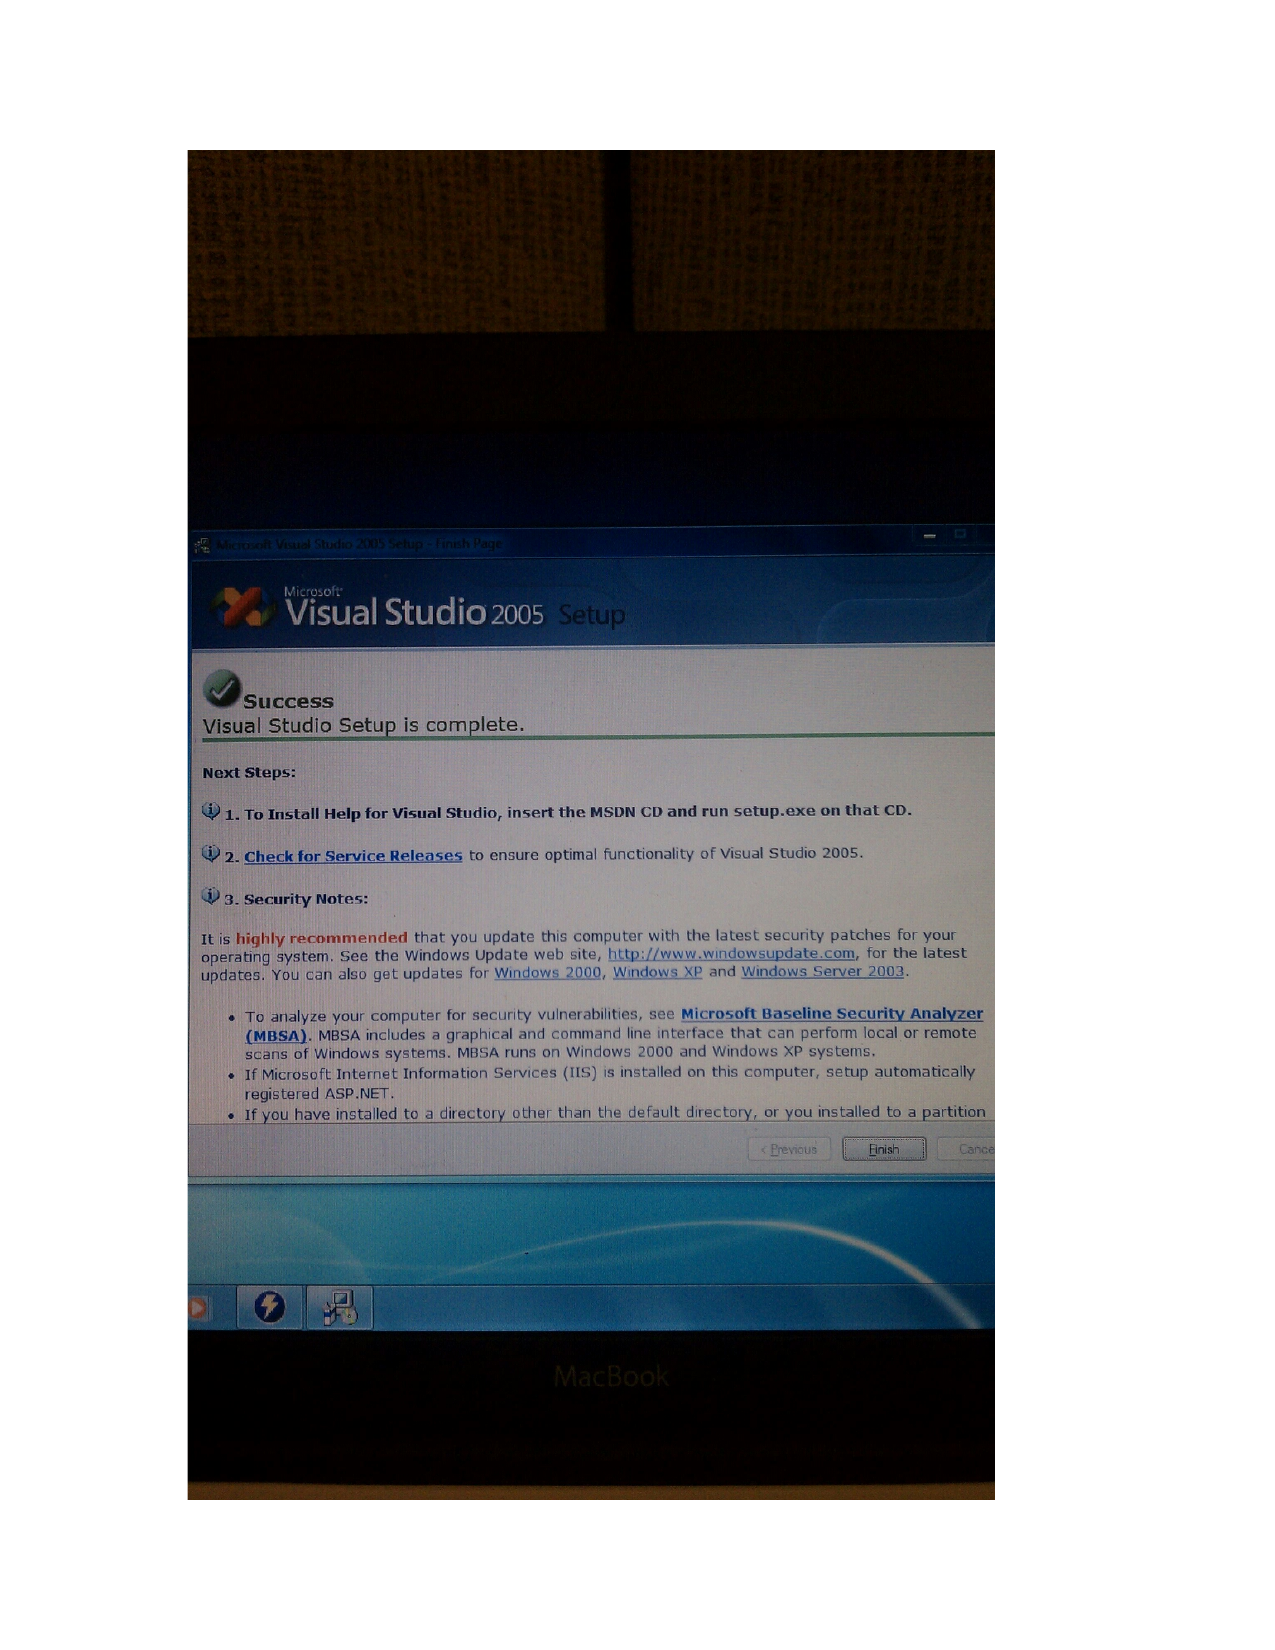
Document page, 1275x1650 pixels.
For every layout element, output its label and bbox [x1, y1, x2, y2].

picture [187, 150, 995, 1500]
